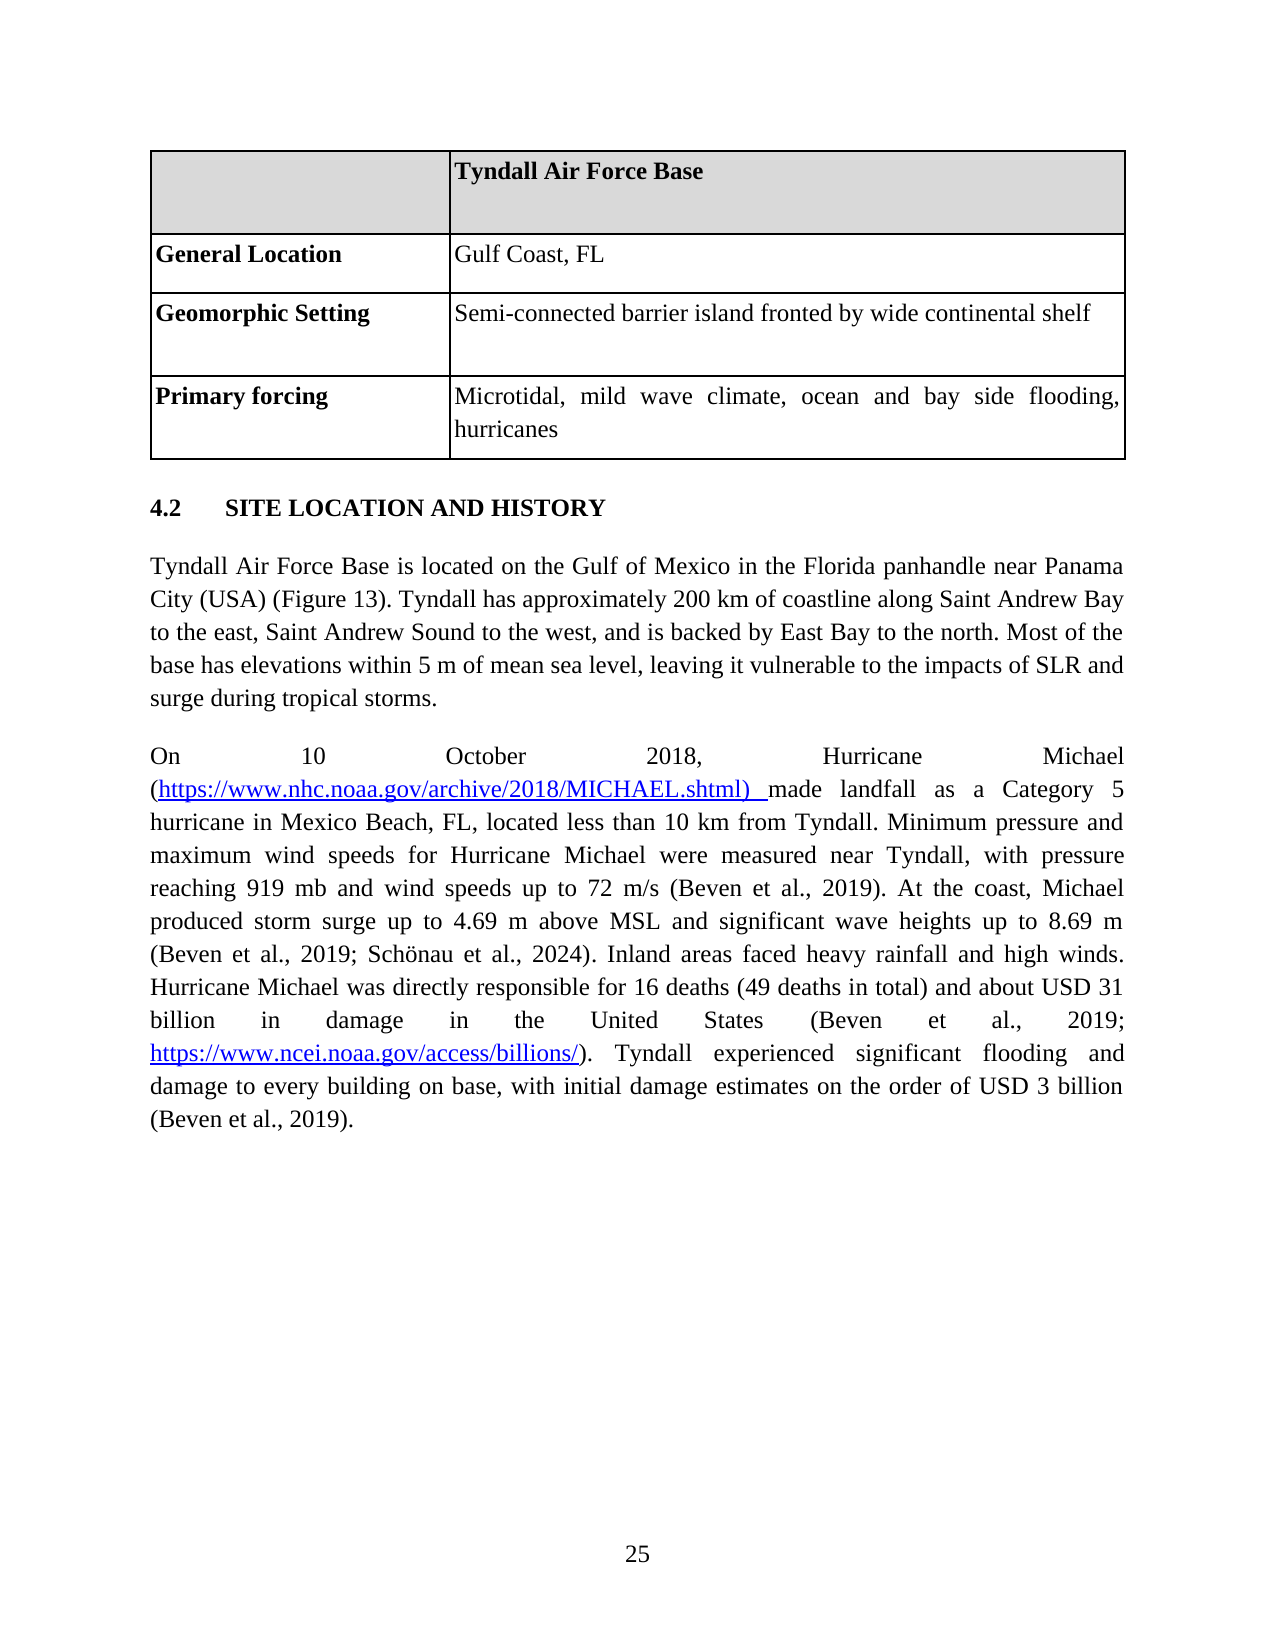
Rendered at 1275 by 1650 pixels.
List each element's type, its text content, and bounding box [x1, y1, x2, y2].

subtitle 4.2 SITE LOCATION AND HISTORY [150, 493, 1125, 522]
table_cell General Location [152, 235, 449, 292]
table_cell Primary forcing [152, 377, 449, 458]
table_cell Semi-connected barrier island fronted by wide continental shelf [451, 294, 1124, 375]
table_header Tyndall Air Force Base [451, 152, 1124, 233]
table_cell Geomorphic Setting [152, 294, 449, 375]
table_header [152, 152, 449, 233]
table_cell Microtidal, mild wave climate, ocean and bay side flooding, hurricanes [451, 377, 1124, 458]
table_cell Gulf Coast, FL [451, 235, 1124, 292]
text Tyndall Air Force Base is located on the Gulf of Mexico in the Florida panhandle near Panama City (USA) (Figure 13). Tyndall has approximately 200 km of coastline along Saint Andrew Bay to the east, Saint Andrew Sound to the west, and is backed by East Bay to the north. Most of the base has elevations within 5 m of mean sea level, leaving it vulnerable to the impacts of SLR and surge during tropical storms. [150, 551, 1125, 712]
text On 10 October 2018, Hurricane Michael (https://www.nhc.noaa.gov/archive/2018/MICHAEL.shtml) made landfall as a Category 5 hurricane in Mexico Beach, FL, located less than 10 km from Tyndall. Minimum pressure and maximum wind speeds for Hurricane Michael were measured near Tyndall, with pressure reaching 919 mb and wind speeds up to 72 m/s (Beven et al., 2019). At the coast, Michael produced storm surge up to 4.69 m above MSL and significant wave heights up to 8.69 m (Beven et al., 2019; Schönau et al., 2024). Inland areas faced heavy rainfall and high winds. Hurricane Michael was directly responsible for 16 deaths (49 deaths in total) and about USD 31 billion in damage in the United States (Beven et al., 2019; https://www.ncei.noaa.gov/access/billions/). Tyndall experienced significant flooding and damage to every building on base, with initial damage estimates on the order of USD 3 billion (Beven et al., 2019). [150, 741, 1125, 1133]
